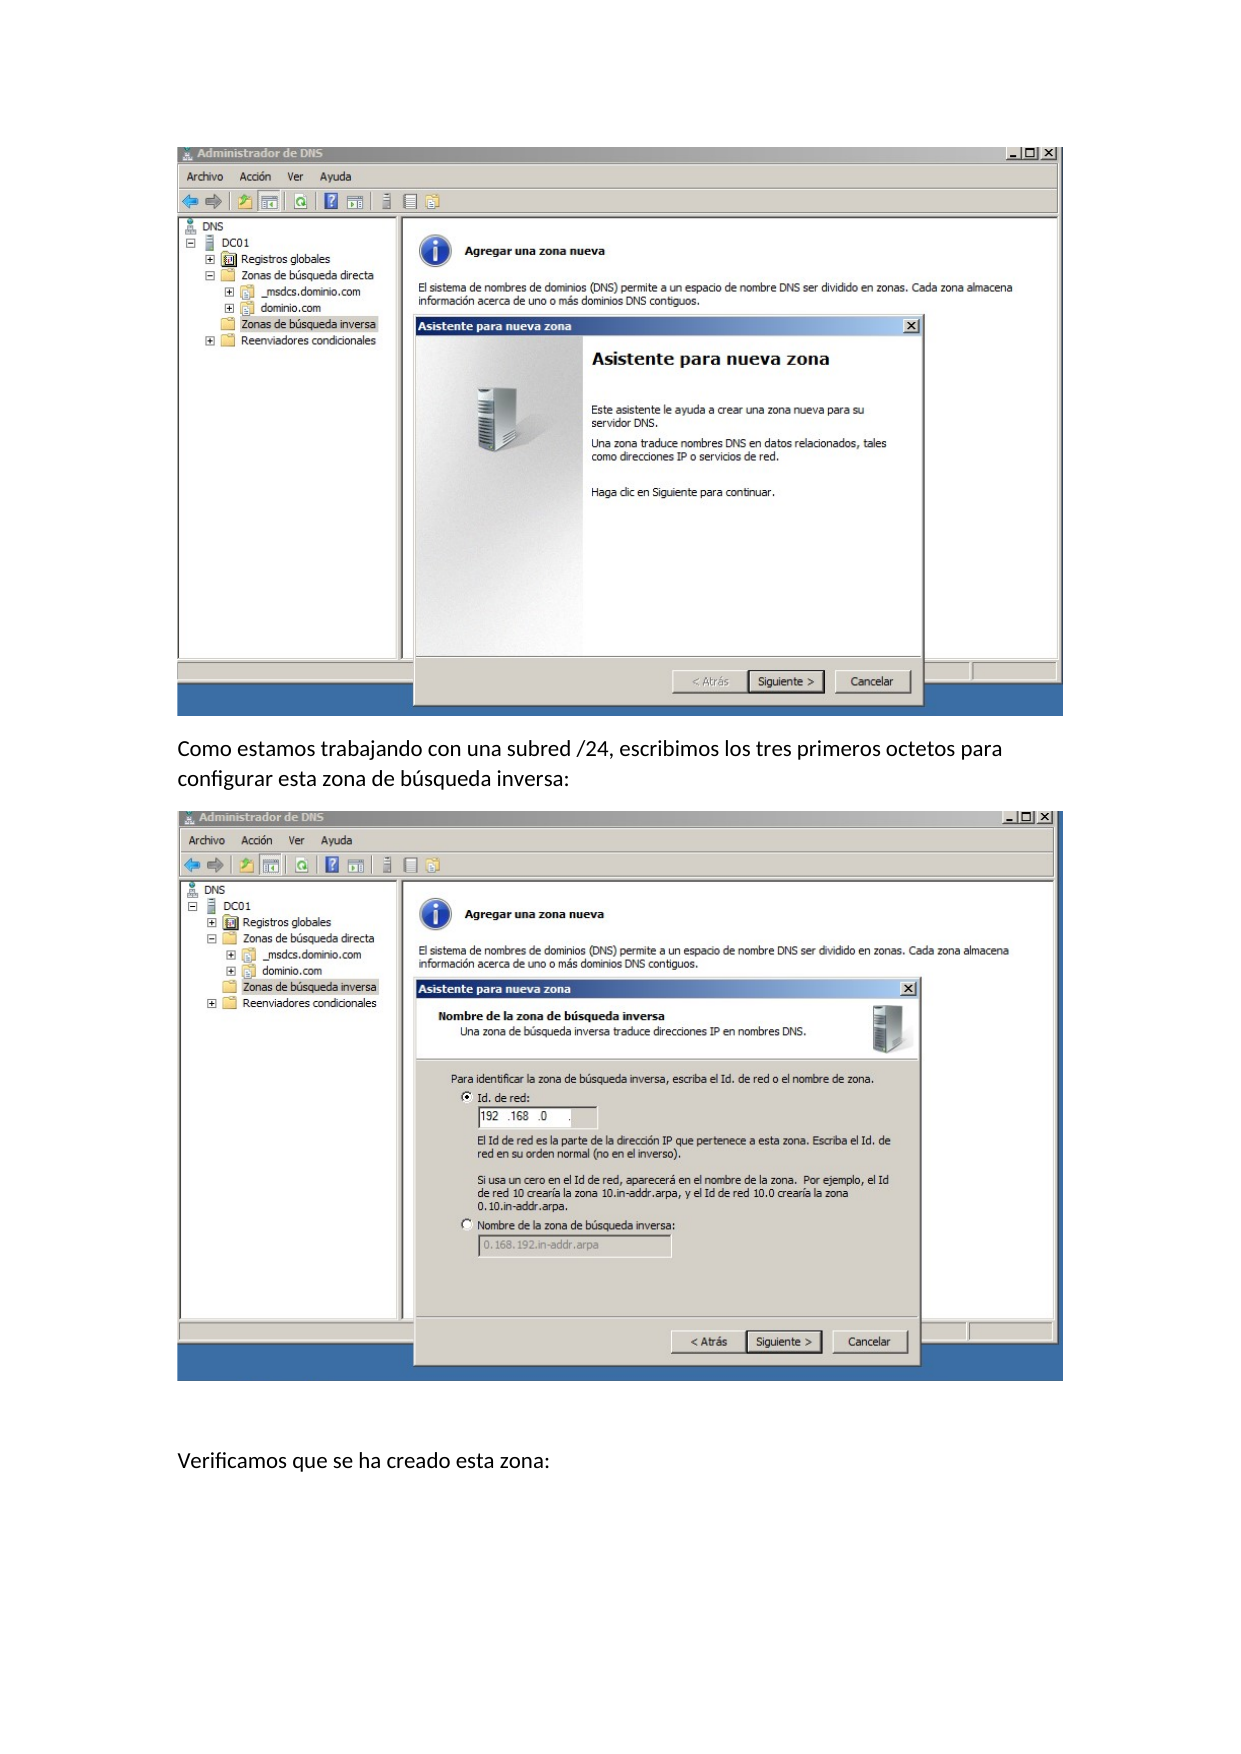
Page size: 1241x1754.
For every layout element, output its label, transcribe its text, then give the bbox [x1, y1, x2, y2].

text Verificamos que se ha creado esta zona: [177, 1446, 1063, 1474]
picture [177, 147, 1063, 716]
text Como estamos trabajando con una subred /24, escribimos los tres primeros octetos para configurar esta zona de búsqueda inversa: [177, 734, 1063, 793]
picture [177, 811, 1063, 1381]
